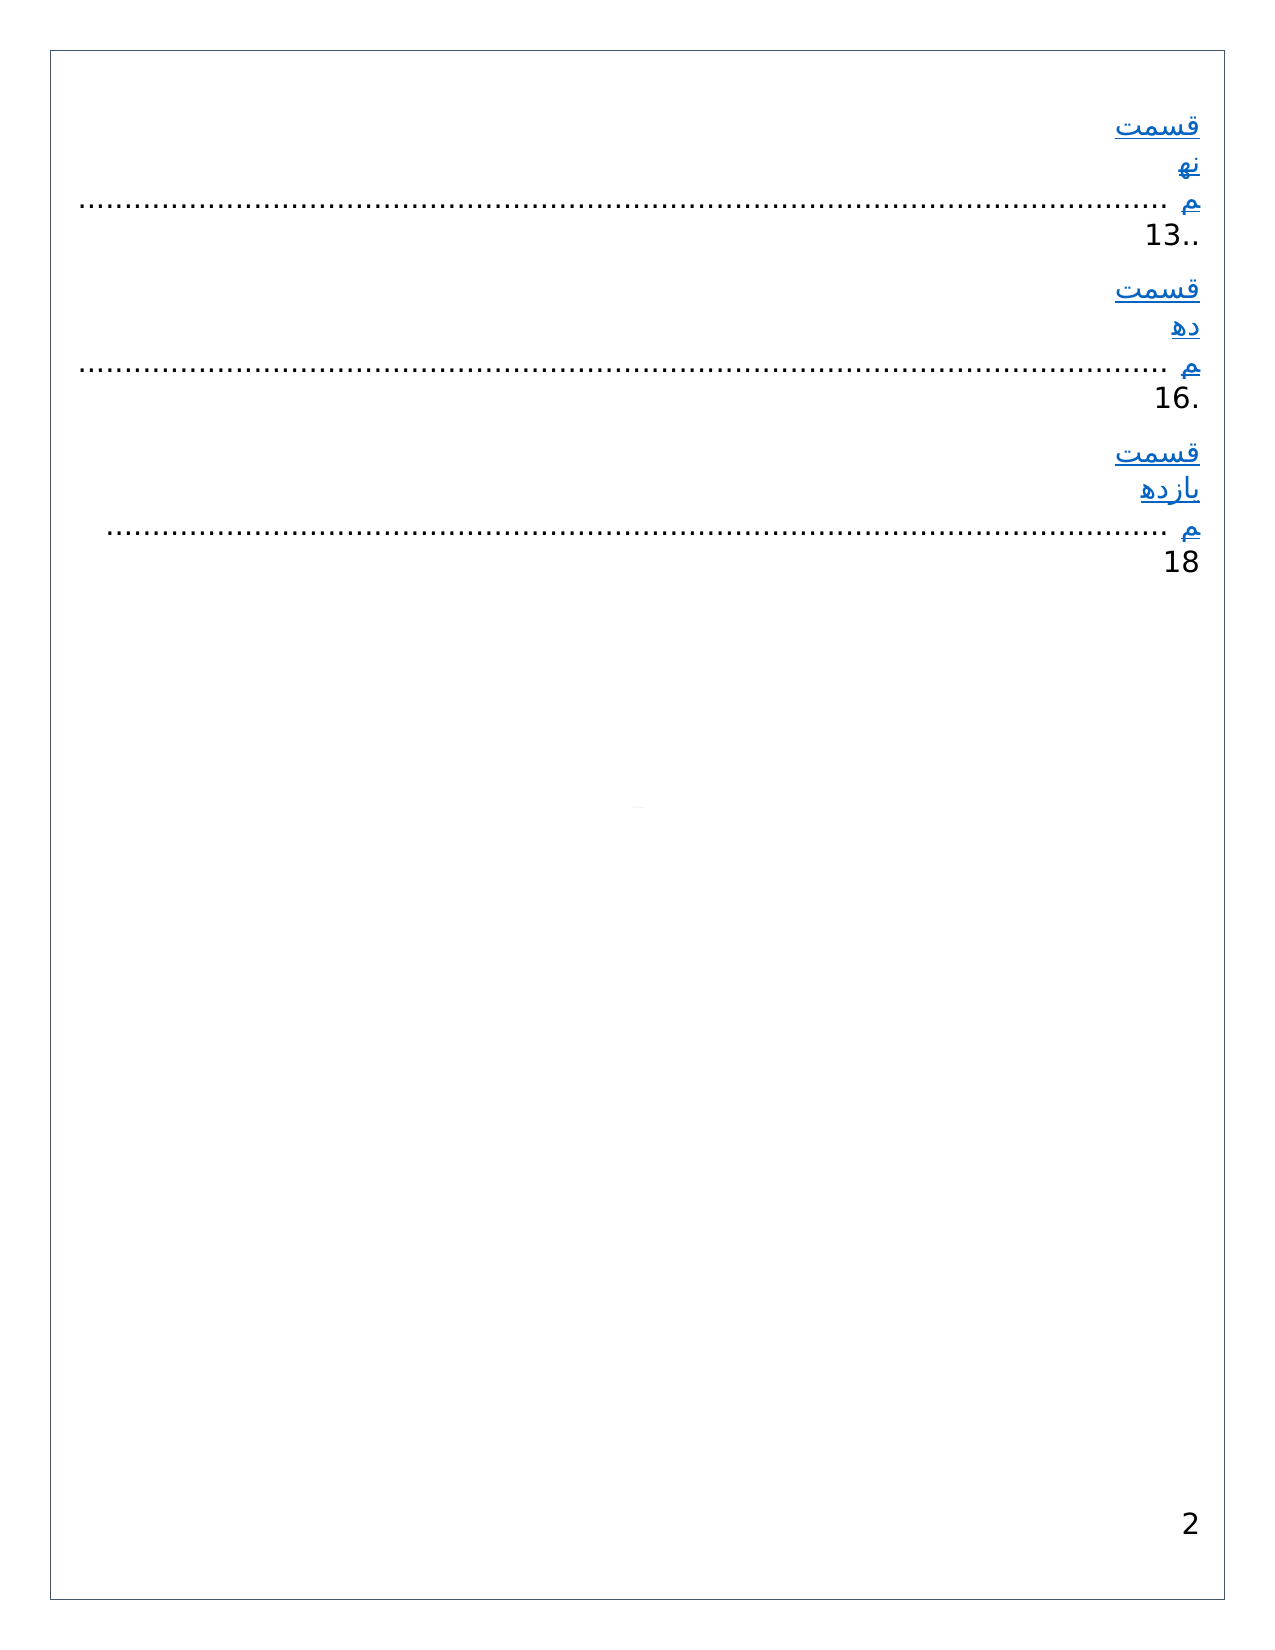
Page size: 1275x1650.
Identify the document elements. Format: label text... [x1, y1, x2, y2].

text قسمت نهم ........................................................................................................................13 [75, 108, 1200, 252]
text قسمت دهم .......................................................................................................................16 [75, 272, 1200, 416]
text قسمت یازدهم ...................................................................................................................18 [75, 435, 1200, 579]
